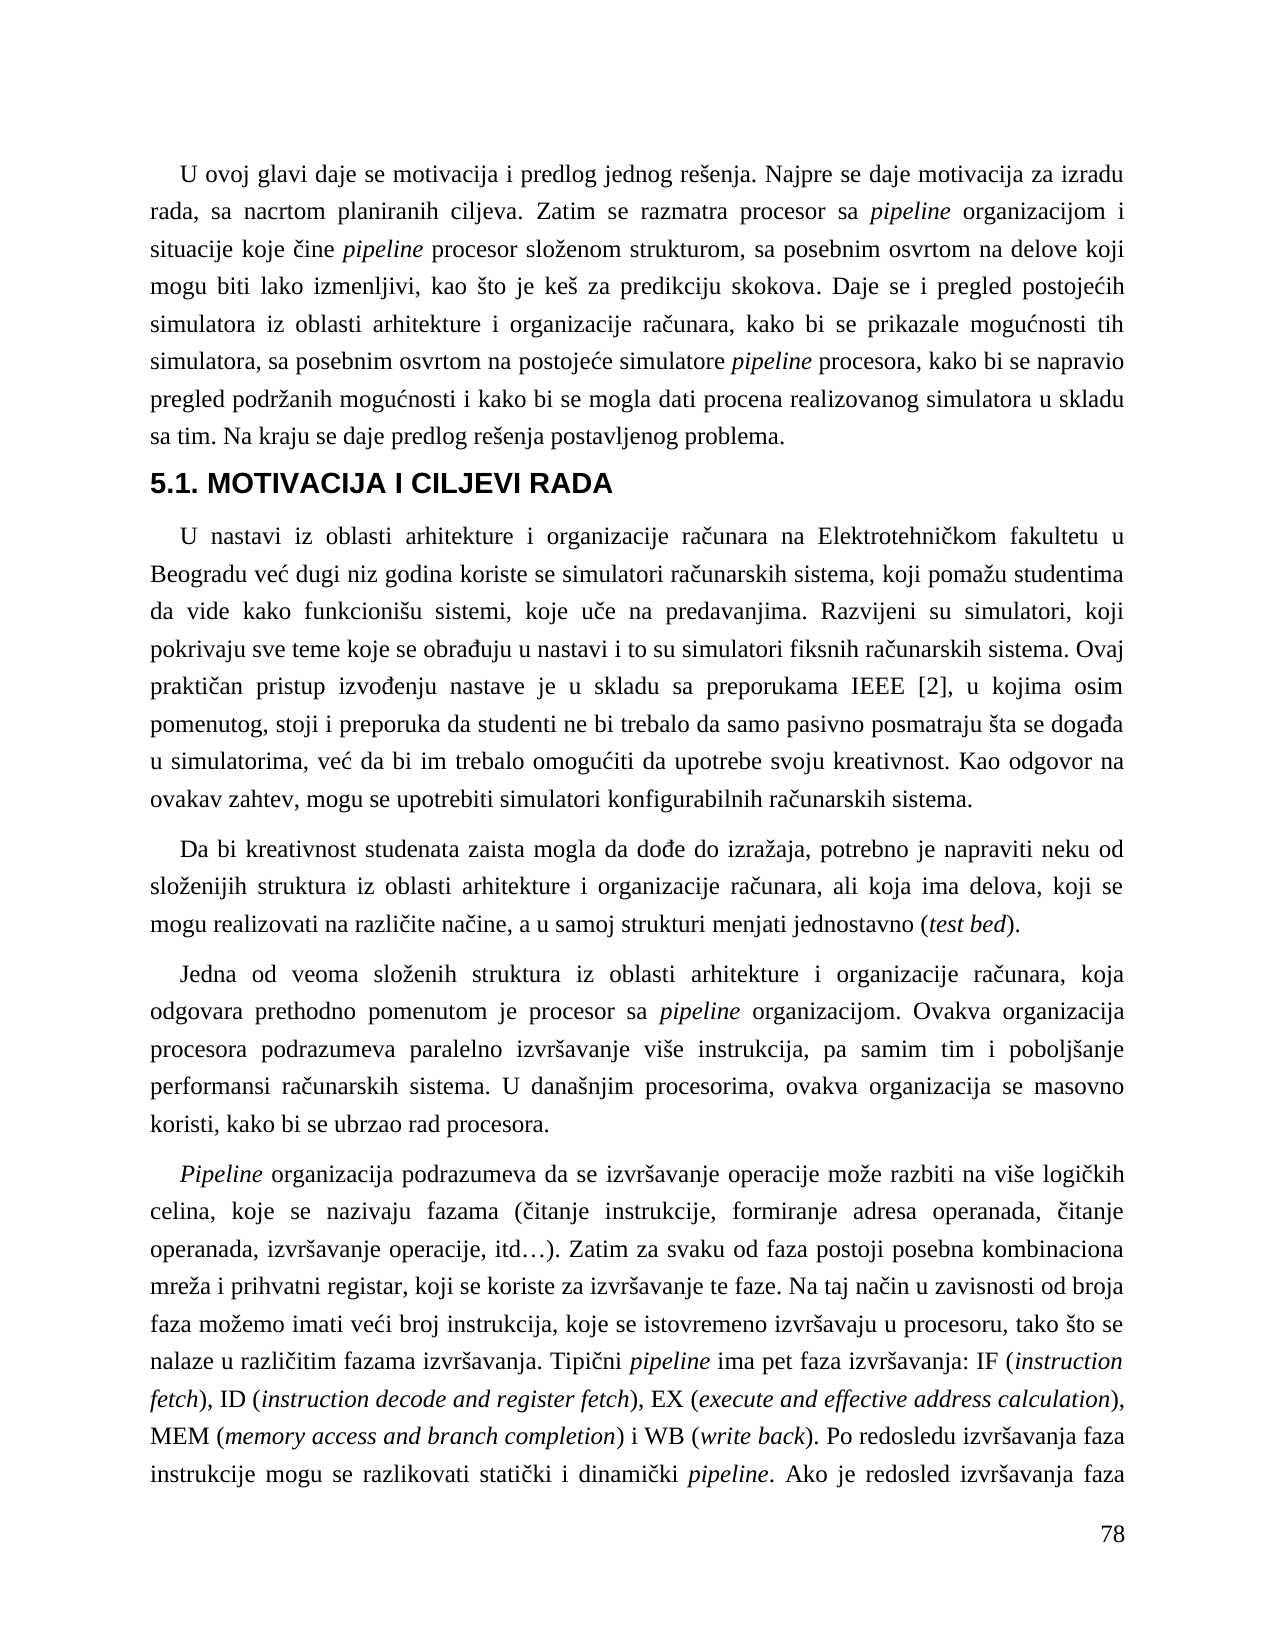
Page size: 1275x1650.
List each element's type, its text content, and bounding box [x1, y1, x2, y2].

text Da bi kreativnost studenata zaista mogla da dođe do izražaja, potrebno je napraviti neku od složenijih struktura iz oblasti arhitekture i organizacije računara, ali koja ima delova, koji se mogu realizovati na različite načine, a u samoj strukturi menjati jednostavno (test bed). [150, 825, 1125, 937]
subtitle Motivacija i ciljevi rada [150, 462, 1125, 500]
text U nastavi iz oblasti arhitekture i organizacije računara na Elektrotehničkom fakultetu u Beogradu već dugi niz godina koriste se simulatori računarskih sistema, koji pomažu studentima da vide kako funkcionišu sistemi, koje uče na predavanjima. Razvijeni su simulatori, koji pokrivaju sve teme koje se obrađuju u nastavi i to su simulatori fiksnih računarskih sistema. Ovaj praktičan pristup izvođenju nastave je u skladu sa preporukama IEEE [2], u kojima osim pomenutog, stoji i preporuka da studenti ne bi trebalo da samo pasivno posmatraju šta se događa u simulatorima, već da bi im trebalo omogućiti da upotrebe svoju kreativnost. Kao odgovor na ovakav zahtev, mogu se upotrebiti simulatori konfigurabilnih računarskih sistema. [150, 512, 1125, 812]
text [150, 1150, 1125, 1487]
text U ovoj glavi daje se motivacija i predlog jednog rešenja. Najpre se daje motivacija za izradu rada, sa nacrtom planiranih ciljeva. Zatim se razmatra procesor sa pipeline organizacijom i situacije koje čine pipeline procesor složenom strukturom, sa posebnim osvrtom na delove koji mogu biti lako izmenljivi, kao što je keš za predikciju skokova. Daje se i pregled postojećih simulatora iz oblasti arhitekture i organizacije računara, kako bi se prikazale mogućnosti tih simulatora, sa posebnim osvrtom na postojeće simulatore pipeline procesora, kako bi se napravio pregled podržanih mogućnosti i kako bi se mogla dati procena realizovanog simulatora u skladu sa tim. Na kraju se daje predlog rešenja postavljenog problema. [150, 150, 1125, 450]
text Jedna od veoma složenih struktura iz oblasti arhitekture i organizacije računara, koja odgovara prethodno pomenutom je procesor sa pipeline organizacijom. Ovakva organizacija procesora podrazumeva paralelno izvršavanje više instrukcija, pa samim tim i poboljšanje performansi računarskih sistema. U današnjim procesorima, ovakva organizacija se masovno koristi, kako bi se ubrzao rad procesora. [150, 950, 1125, 1137]
